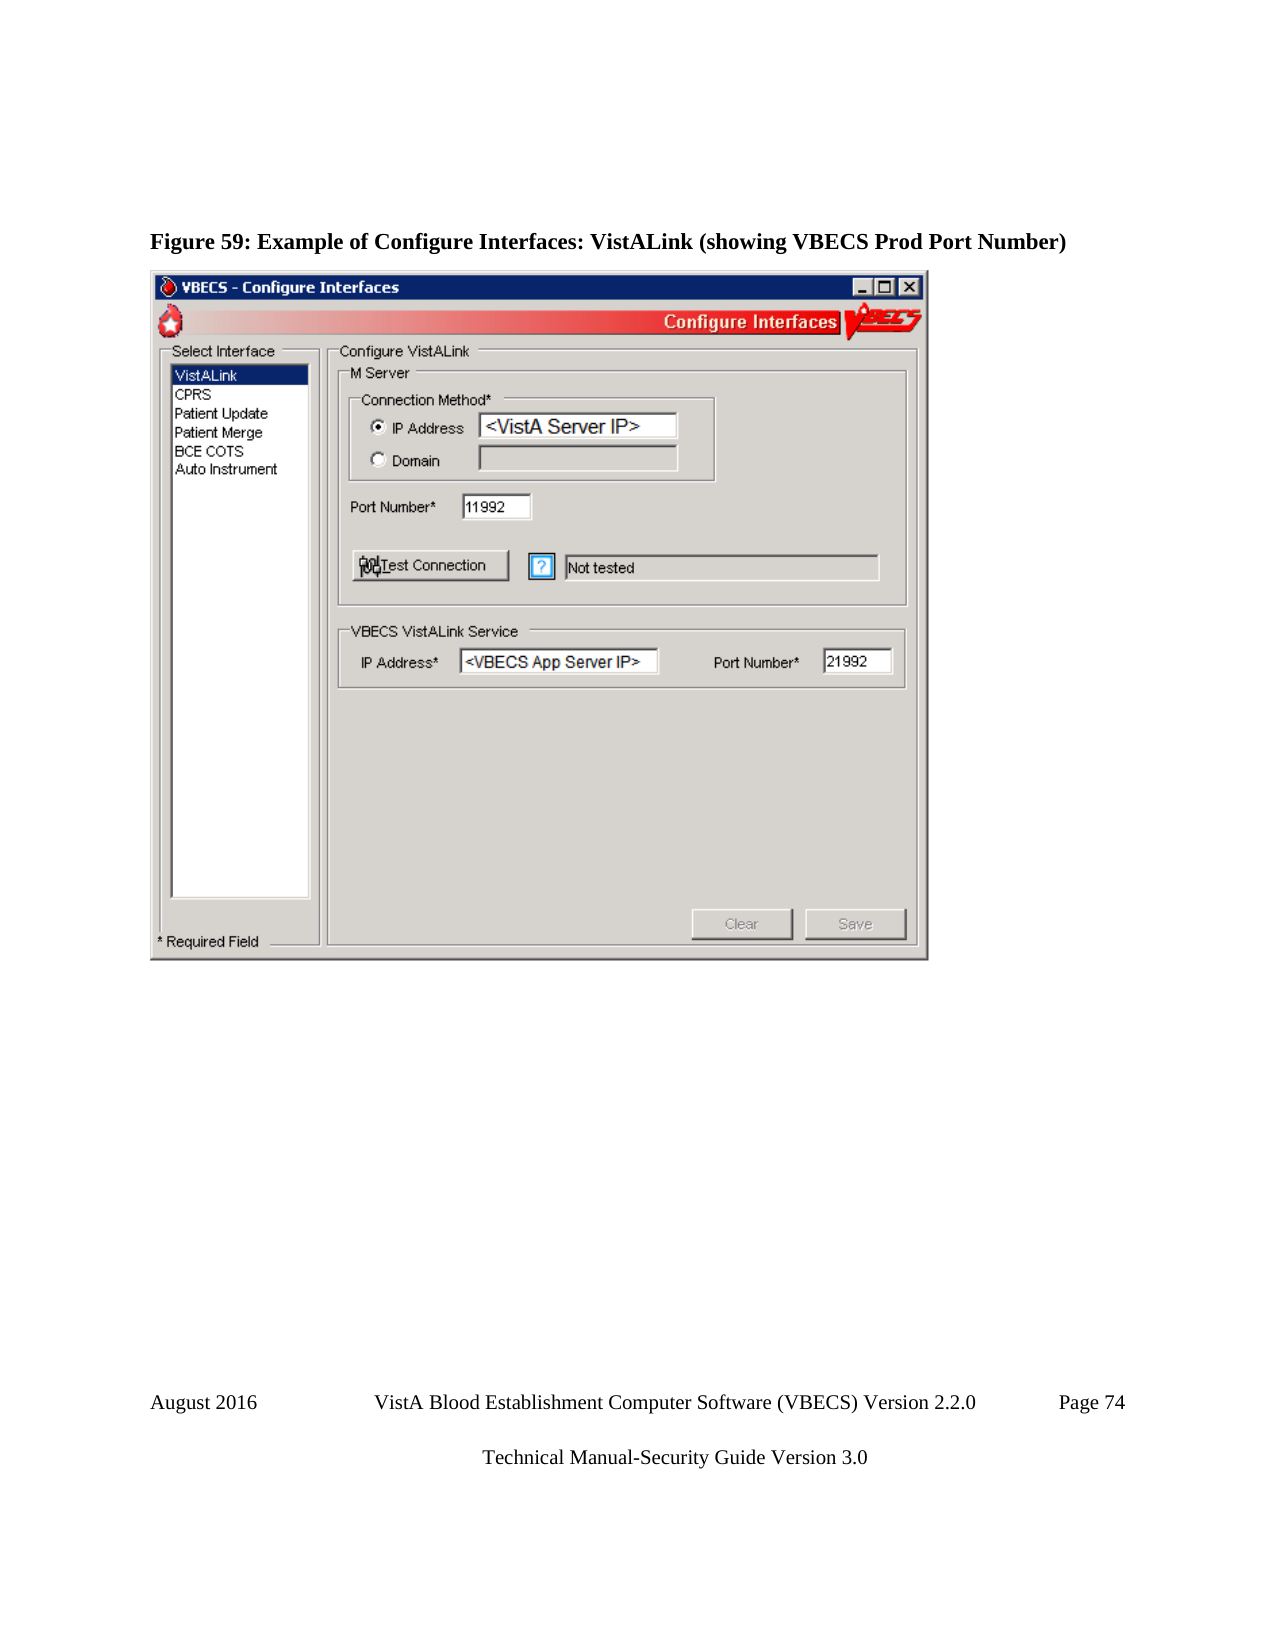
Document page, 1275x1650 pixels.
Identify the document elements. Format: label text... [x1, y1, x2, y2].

picture [150, 270, 930, 962]
text Figure 59: Example of Configure Interfaces: VistALink (showing VBECS Prod Port Number) [150, 228, 1125, 254]
